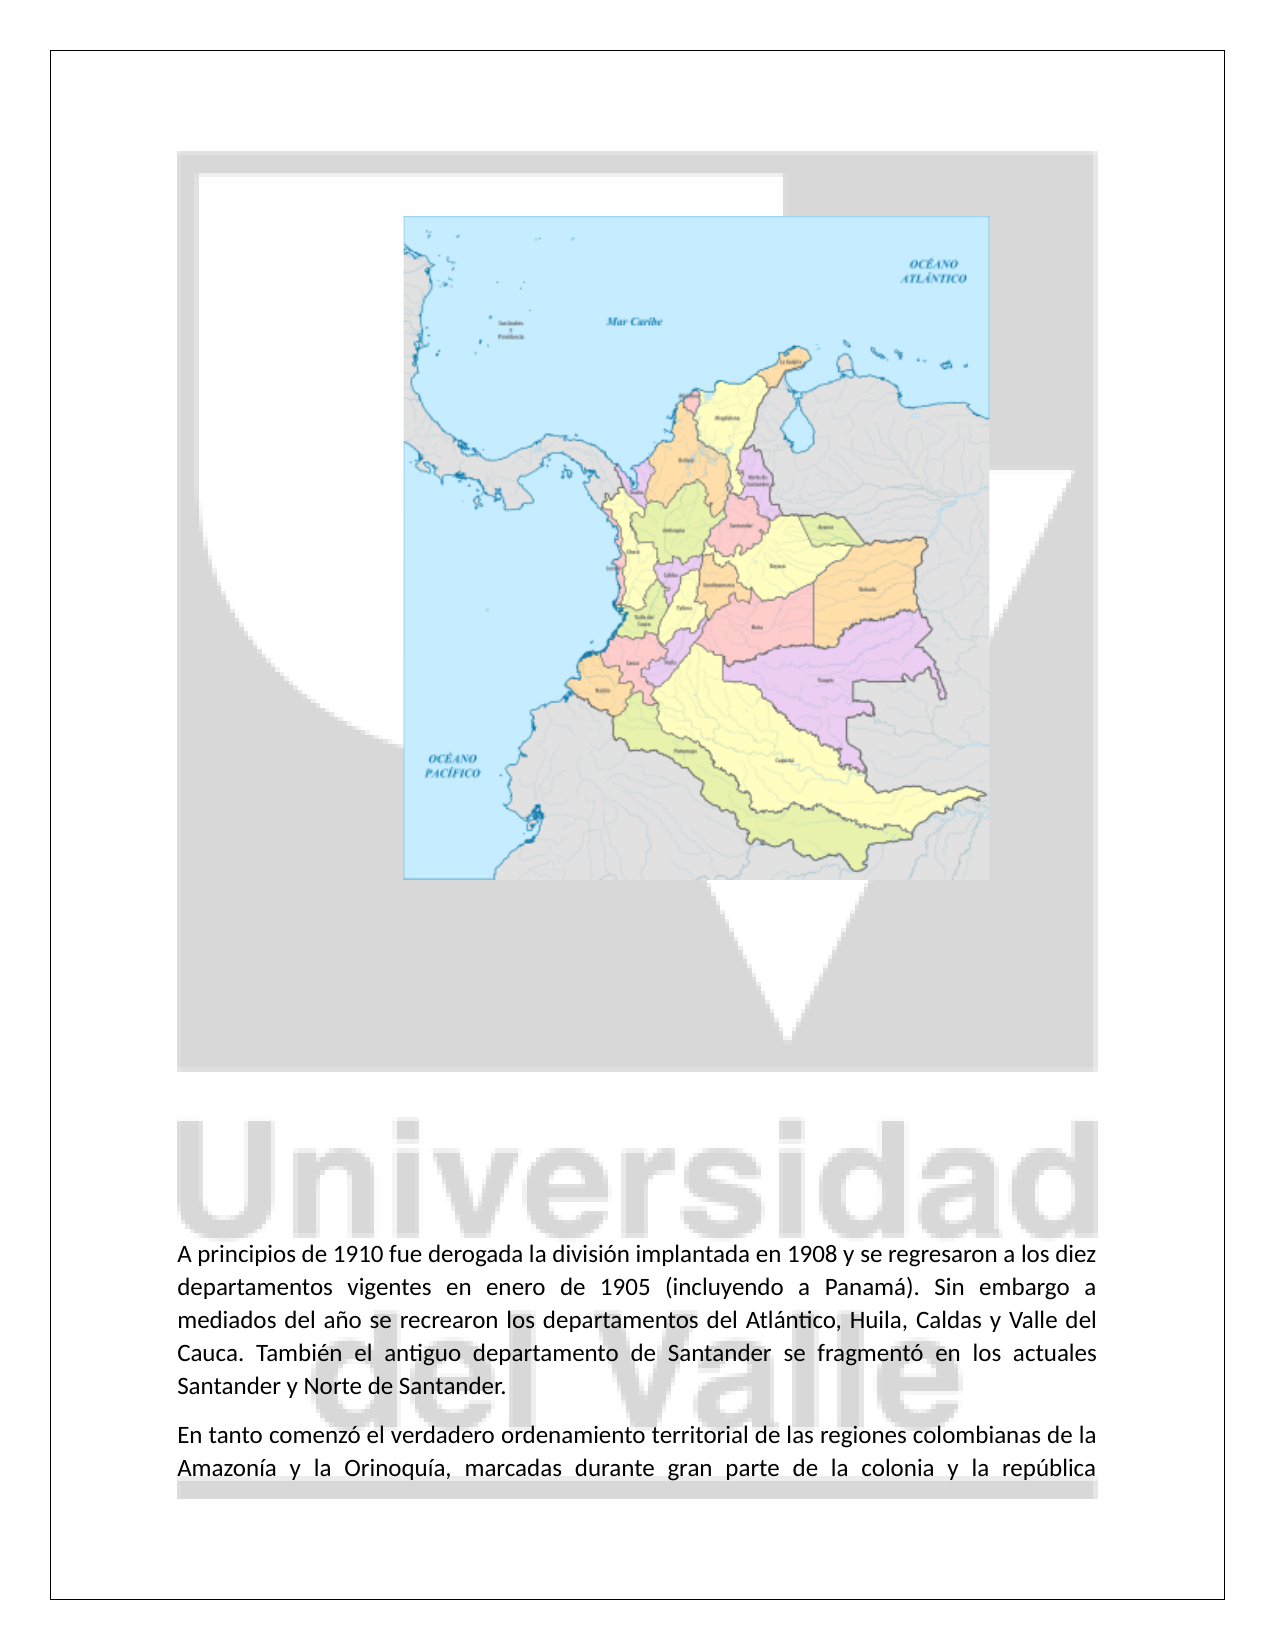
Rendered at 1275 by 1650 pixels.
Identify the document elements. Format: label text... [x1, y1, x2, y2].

text A principios de 1910 fue derogada la división implantada en 1908 y se regresaron a los diez departamentos vigentes en enero de 1905 (incluyendo a Panamá). Sin embargo a mediados del año se recrearon los departamentos del Atlántico, Huila, Caldas y Valle del Cauca. También el antiguo departamento de Santander se fragmentó en los actuales Santander y Norte de Santander. [177, 1238, 1098, 1401]
picture [403, 216, 990, 880]
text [177, 1420, 1098, 1483]
